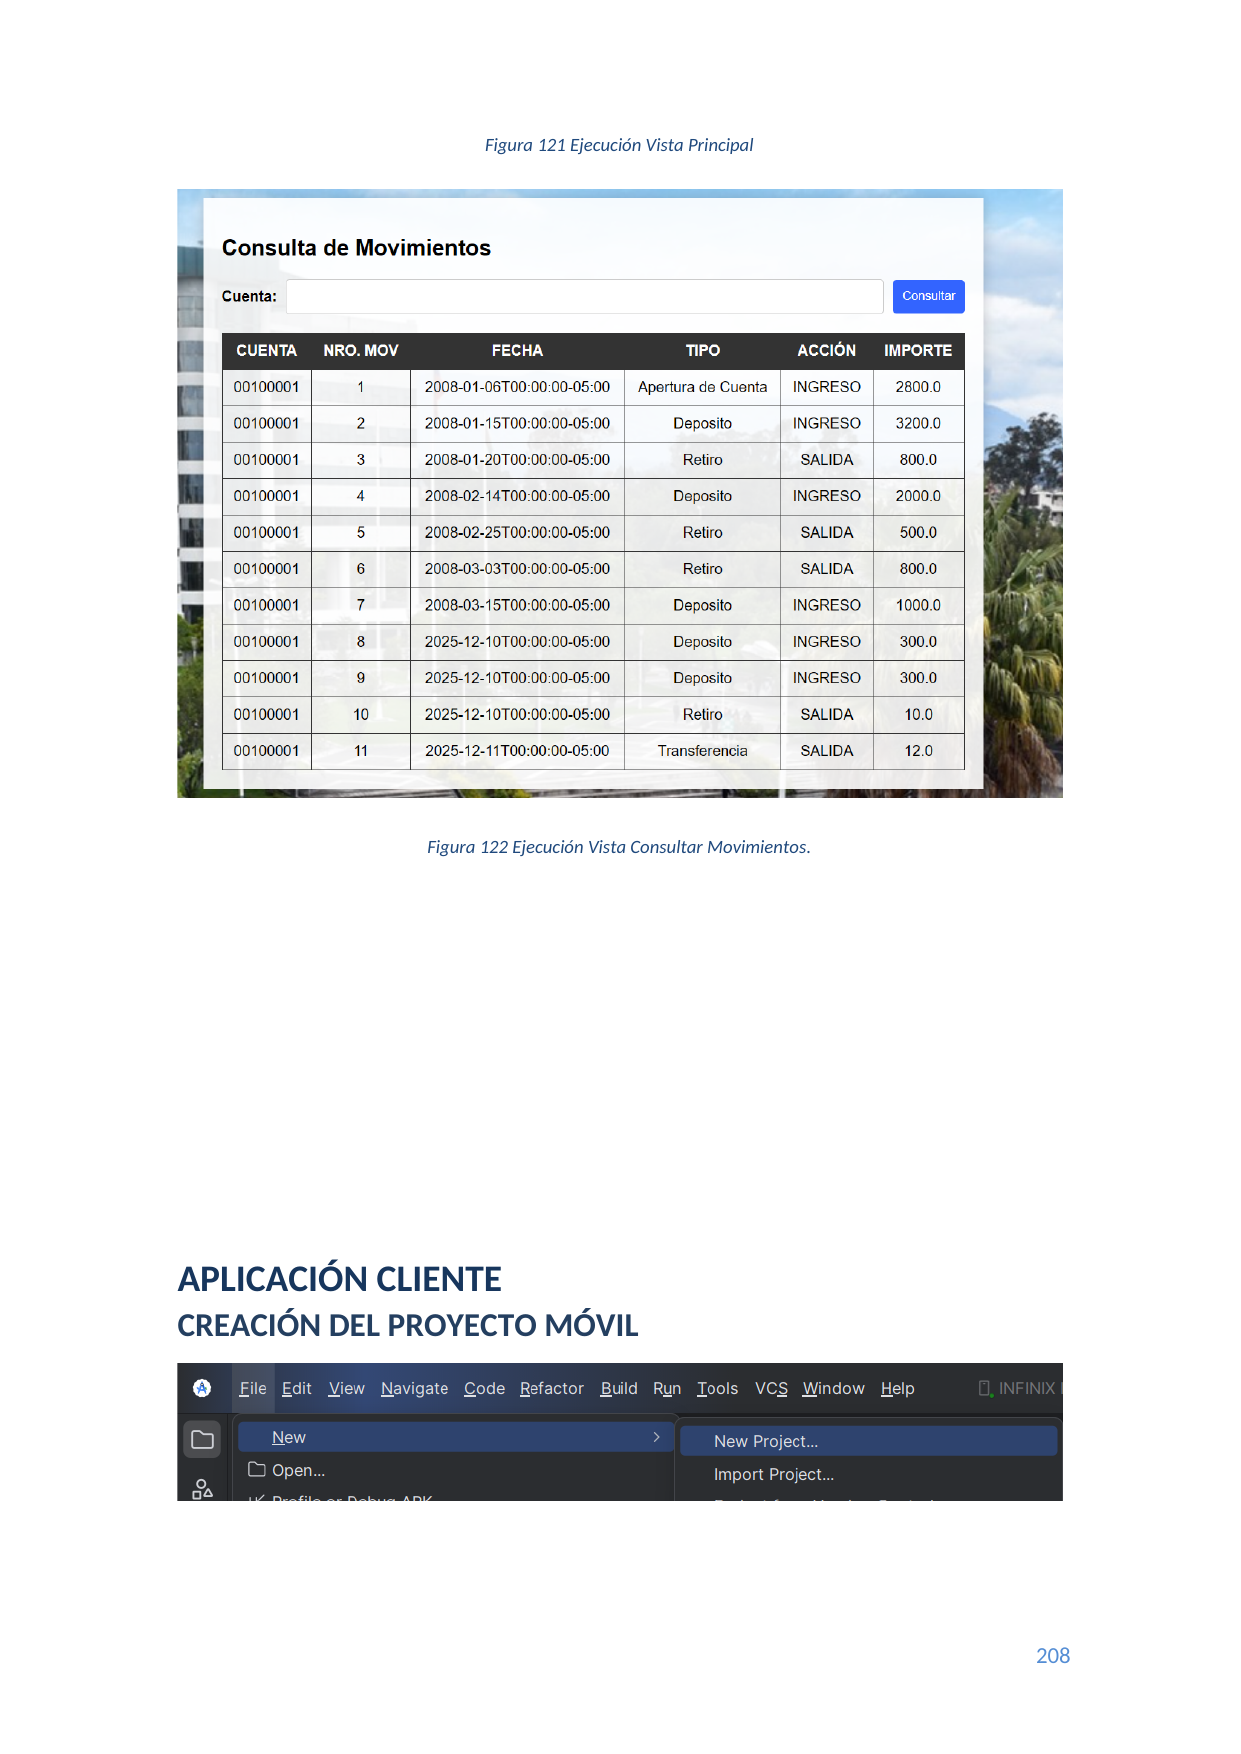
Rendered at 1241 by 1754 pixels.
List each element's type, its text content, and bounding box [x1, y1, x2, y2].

picture [177, 189, 1063, 798]
subtitle CREACIÓN DEL PROYECTO MÓVIL [177, 1304, 1063, 1345]
text Figura 121 Ejecución Vista Principal [177, 133, 1063, 156]
text Figura 122 Ejecución Vista Consultar Movimientos. [177, 835, 1063, 858]
picture [177, 1363, 1063, 1501]
subtitle APLICACIÓN CLIENTE [177, 1254, 1063, 1300]
